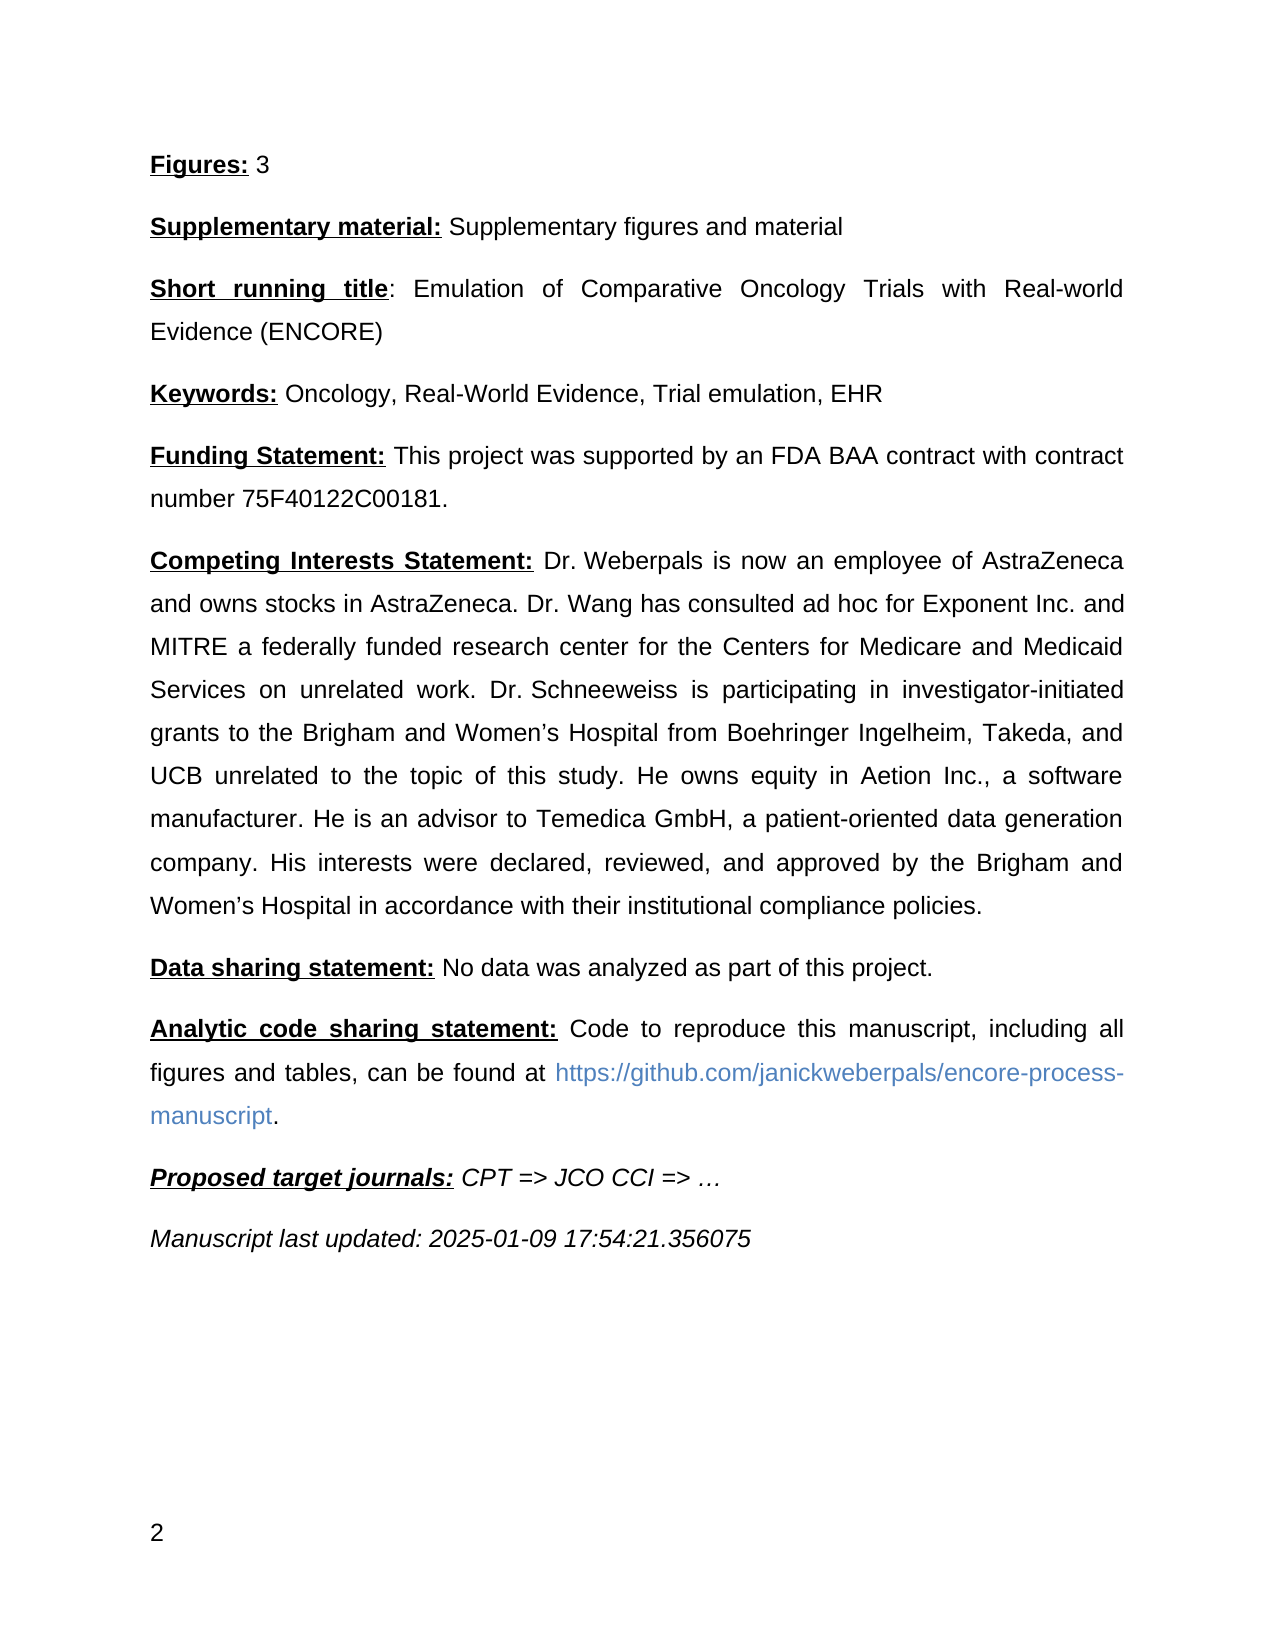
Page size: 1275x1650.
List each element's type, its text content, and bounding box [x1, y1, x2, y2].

text Short running title: Emulation of Comparative Oncology Trials with Real-world Evidence (ENCORE) [150, 274, 1125, 346]
text Funding Statement: This project was supported by an FDA BAA contract with contract number 75F40122C00181. [150, 441, 1125, 512]
text Manuscript last updated: 2025-01-09 17:54:21.356075 [150, 1224, 1125, 1253]
text Proposed target journals: CPT => JCO CCI => … [150, 1162, 1125, 1191]
text Analytic code sharing statement: Code to reproduce this manuscript, including all figures and tables, can be found at https://github.com/janickweberpals/encore-process-manuscript. [150, 1014, 1125, 1129]
text Competing Interests Statement: Dr. Weberpals is now an employee of AstraZeneca and owns stocks in AstraZeneca. Dr. Wang has consulted ad hoc for Exponent Inc. and MITRE a federally funded research center for the Centers for Medicare and Medicaid Services on unrelated work. Dr. Schneeweiss is participating in investigator-initiated grants to the Brigham and Women’s Hospital from Boehringer Ingelheim, Takeda, and UCB unrelated to the topic of this study. He owns equity in Aetion Inc., a software manufacturer. He is an advisor to Temedica GmbH, a patient-oriented data generation company. His interests were declared, reviewed, and approved by the Brigham and Women’s Hospital in accordance with their institutional compliance policies. [150, 546, 1125, 919]
text Supplementary material: Supplementary figures and material [150, 212, 1125, 241]
text Figures: 3 [150, 150, 1125, 179]
text Keywords: Oncology, Real-World Evidence, Trial emulation, EHR [150, 379, 1125, 407]
text Data sharing statement: No data was analyzed as part of this project. [150, 952, 1125, 981]
